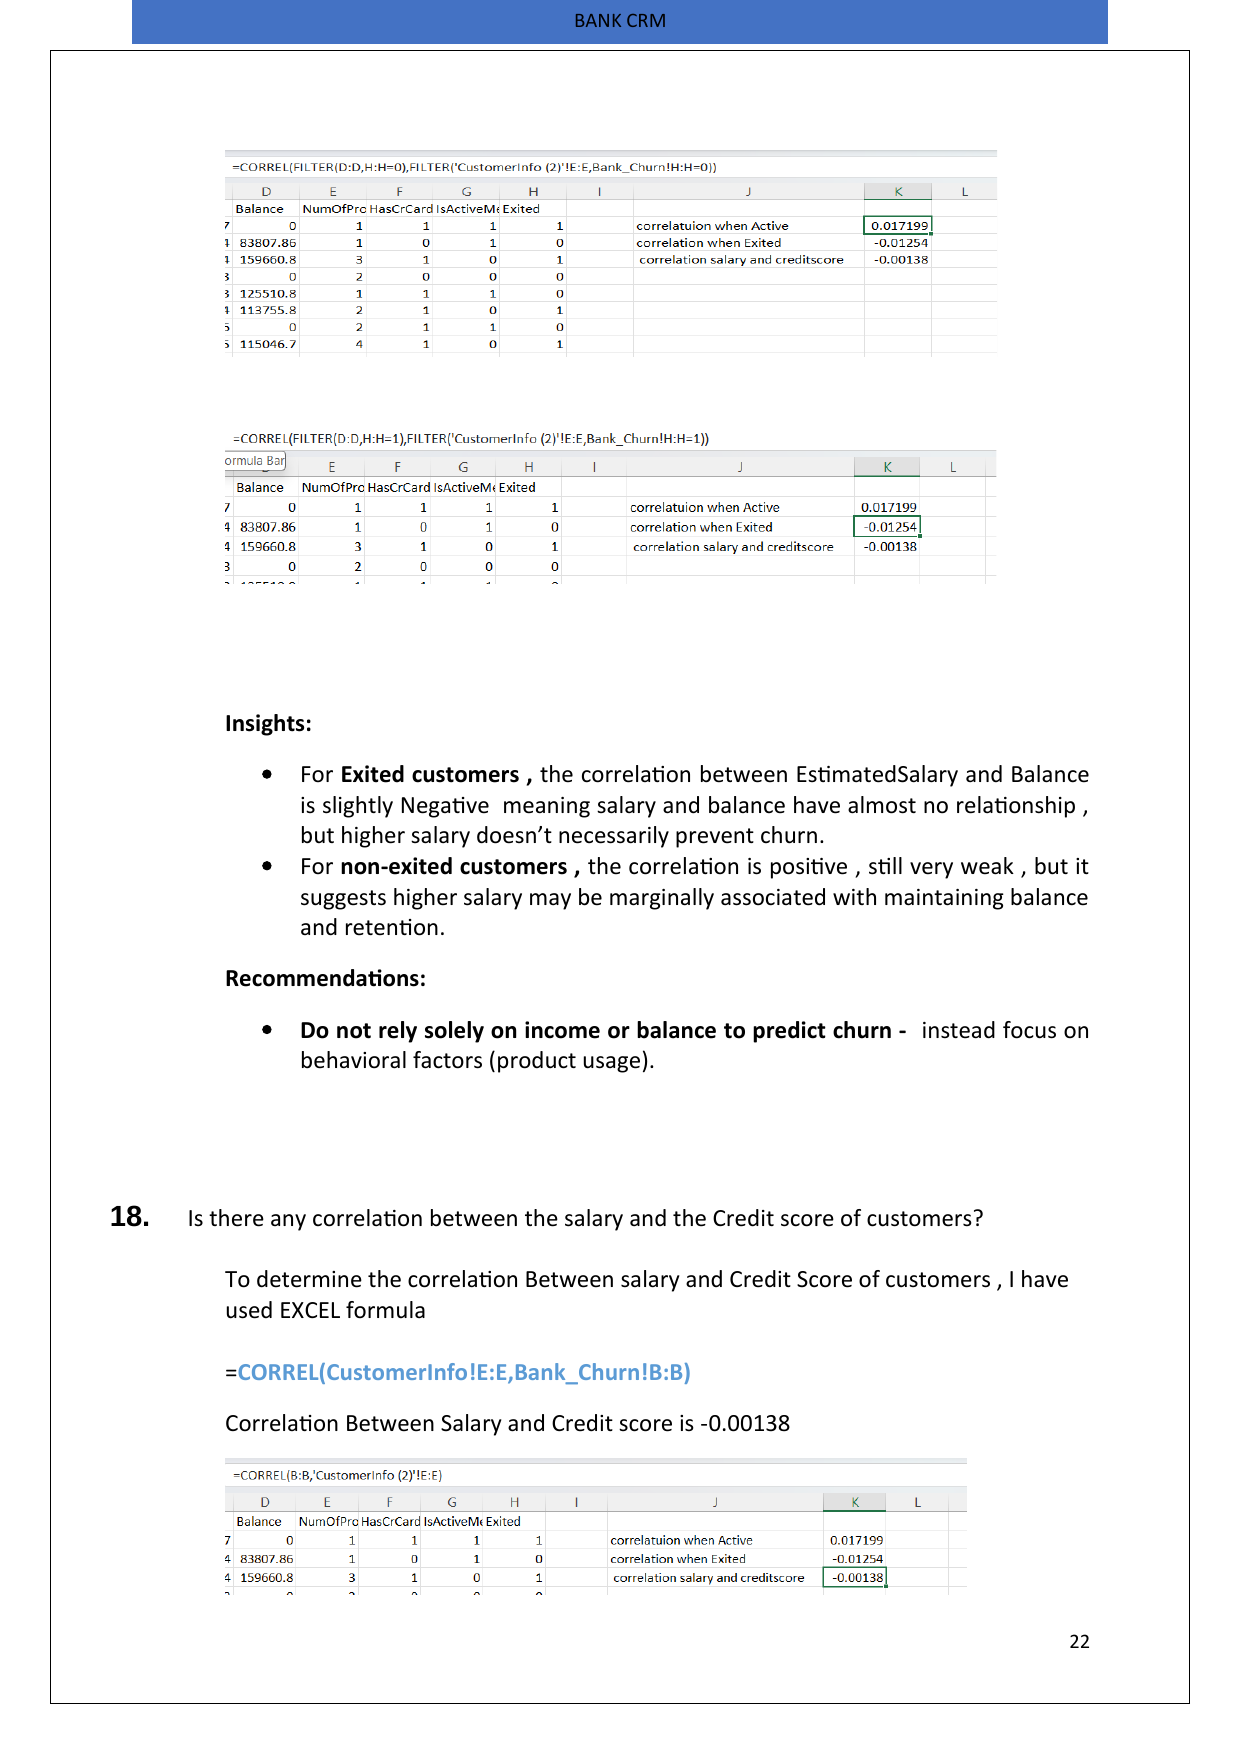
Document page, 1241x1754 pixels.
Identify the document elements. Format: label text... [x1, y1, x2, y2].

list For non-exited customers , the correlation is positive , still very weak , but it suggests higher salary may be marginally associated with maintaining balance and retention. [262, 850, 1090, 942]
picture [225, 428, 997, 584]
list For Exited customers , the correlation between EstimatedSalary and Balance is slightly Negative meaning salary and balance have almost no relationship , but higher salary doesn’t necessarily prevent churn. [262, 759, 1090, 850]
list Do not rely solely on income or balance to predict churn - instead focus on behavioral factors (product usage). [262, 1014, 1090, 1075]
picture [225, 1458, 967, 1595]
list Is there any correlation between the salary and the Credit score of customers? [150, 1198, 1090, 1232]
text Correlation Between Salary and Credit score is -0.00138 [150, 1407, 1090, 1438]
picture [225, 150, 998, 357]
text Insights: [150, 707, 1090, 738]
text To determine the correlation Between salary and Credit Score of customers , I have used EXCEL formula [225, 1263, 1090, 1324]
text =CORREL(CustomerInfo!E:E,Bank_Churn!B:B) [225, 1356, 1090, 1386]
text Recommendations: [225, 963, 1090, 993]
